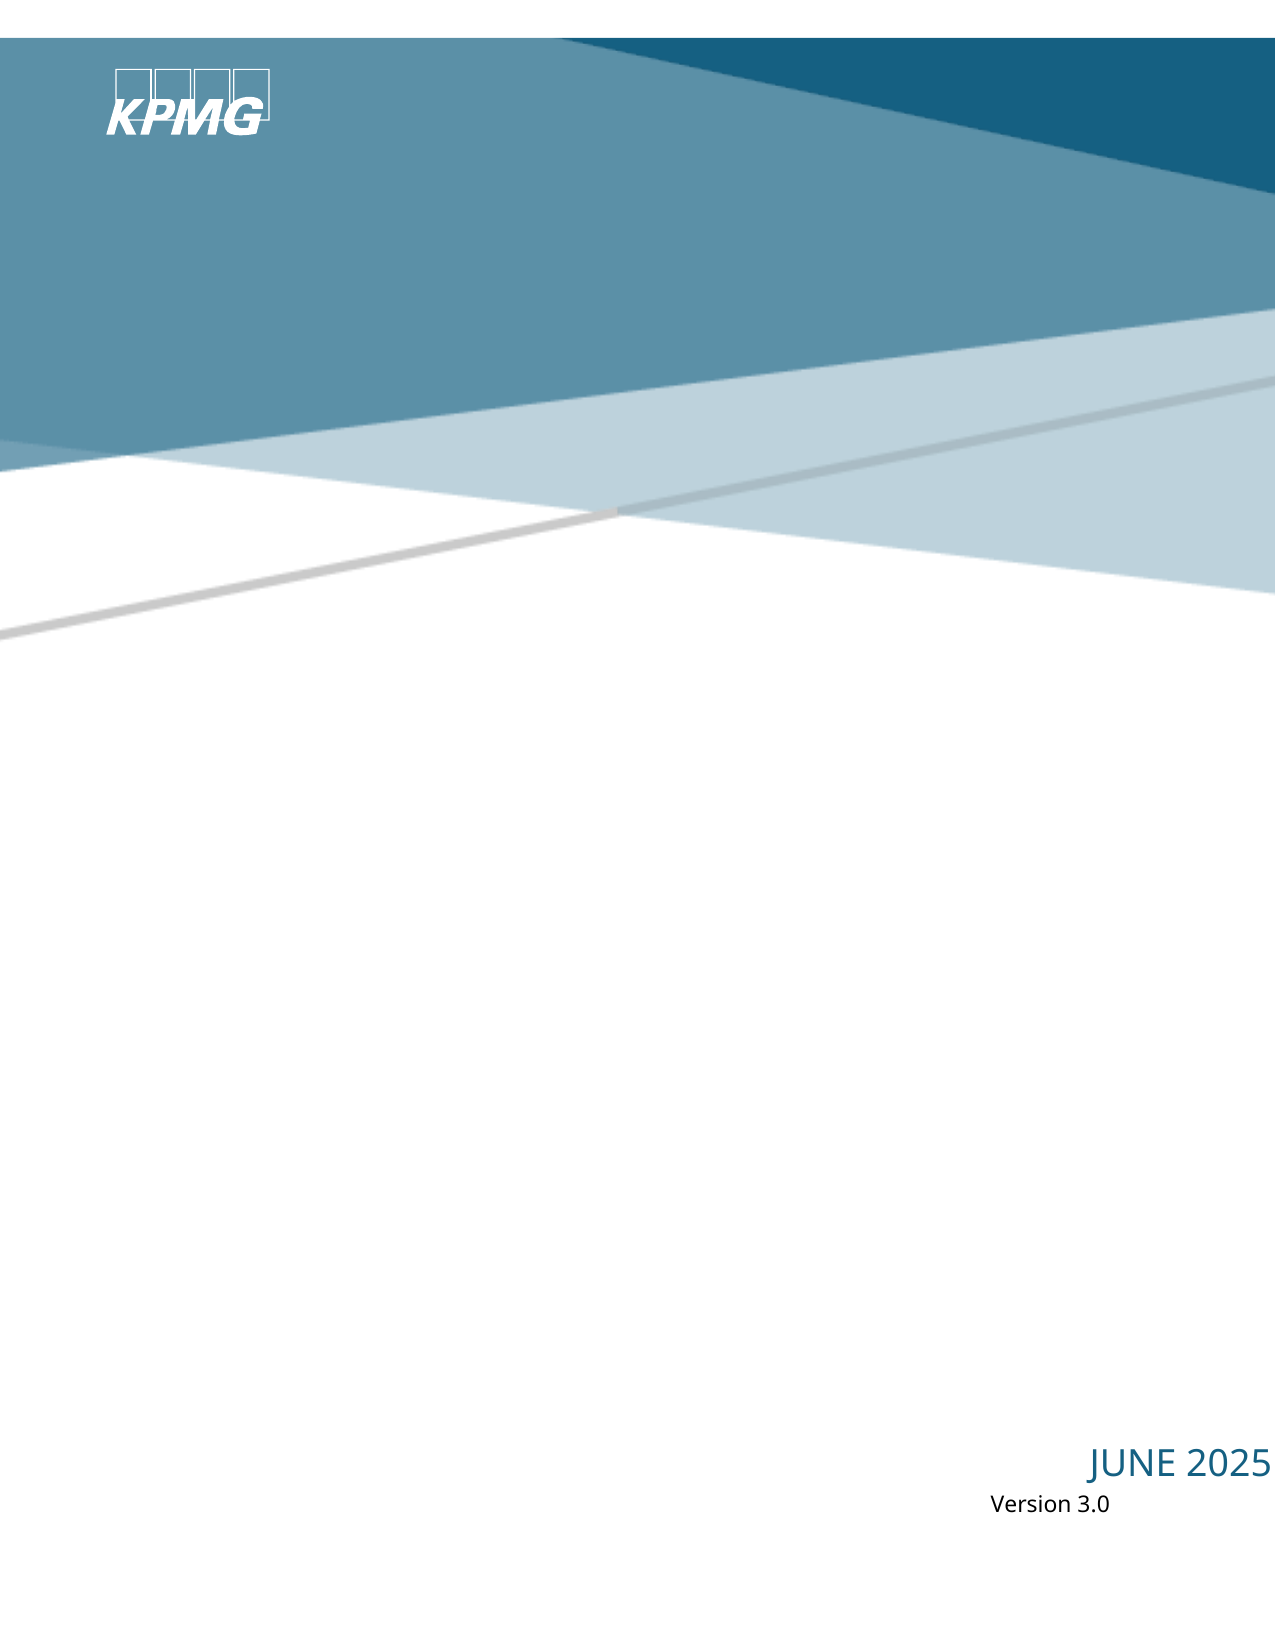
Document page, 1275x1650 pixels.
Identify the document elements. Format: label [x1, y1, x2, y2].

picture [0, 37, 1275, 966]
